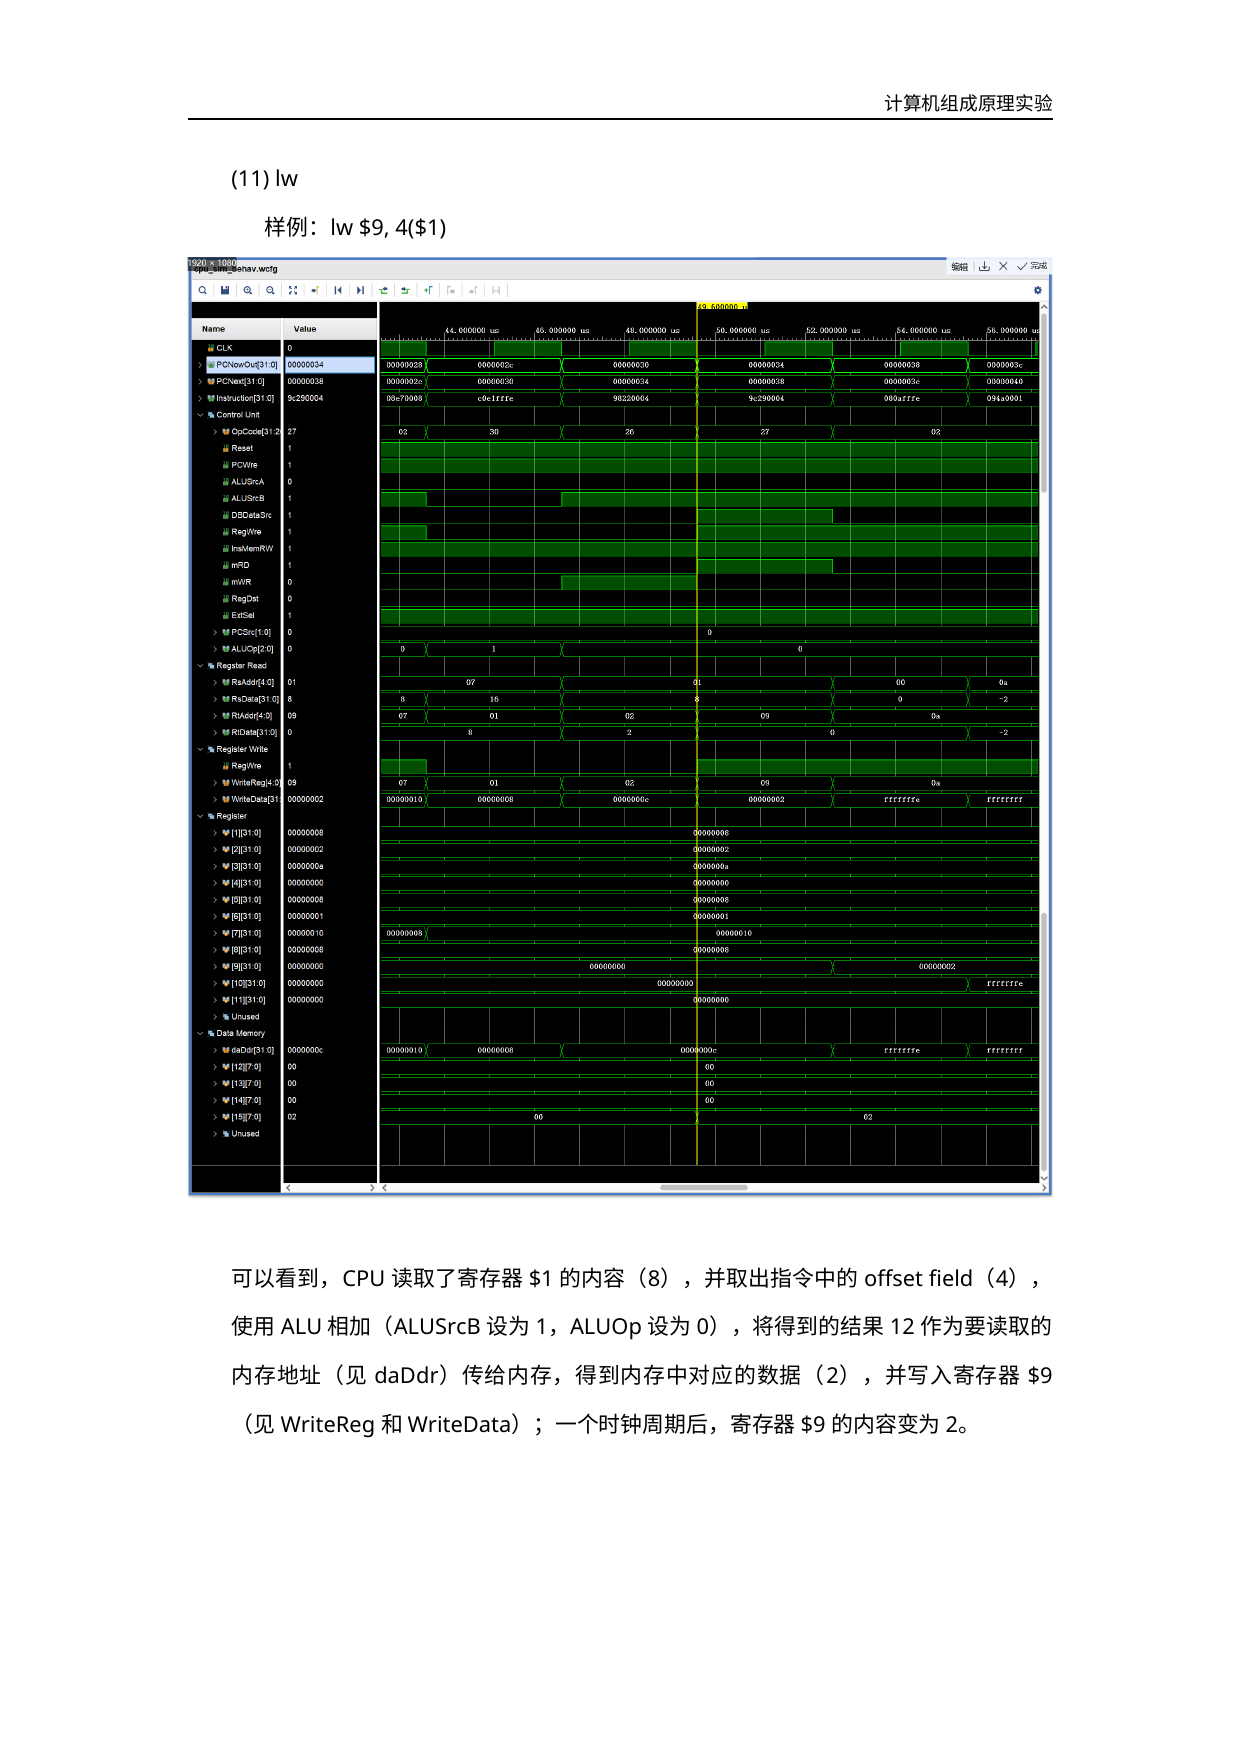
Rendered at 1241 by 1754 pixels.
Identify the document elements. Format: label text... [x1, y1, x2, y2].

text 可以看到，CPU 读取了寄存器 $1 的内容（8），并取出指令中的 offset field（4），使用 ALU 相加（ALUSrcB 设为 1，ALUOp 设为 0），将得到的结果 12 作为要读取的内存地址（见 daDdr）传给内存，得到内存中对应的数据（2），并写入寄存器 $9（见 WriteReg 和 WriteData）；一个时钟周期后，寄存器 $9 的内容变为 2。 [232, 1260, 1053, 1439]
picture [187, 257, 1053, 1198]
list lw [231, 162, 1053, 194]
list 样例：lw $9, 4($1) [264, 209, 1053, 242]
